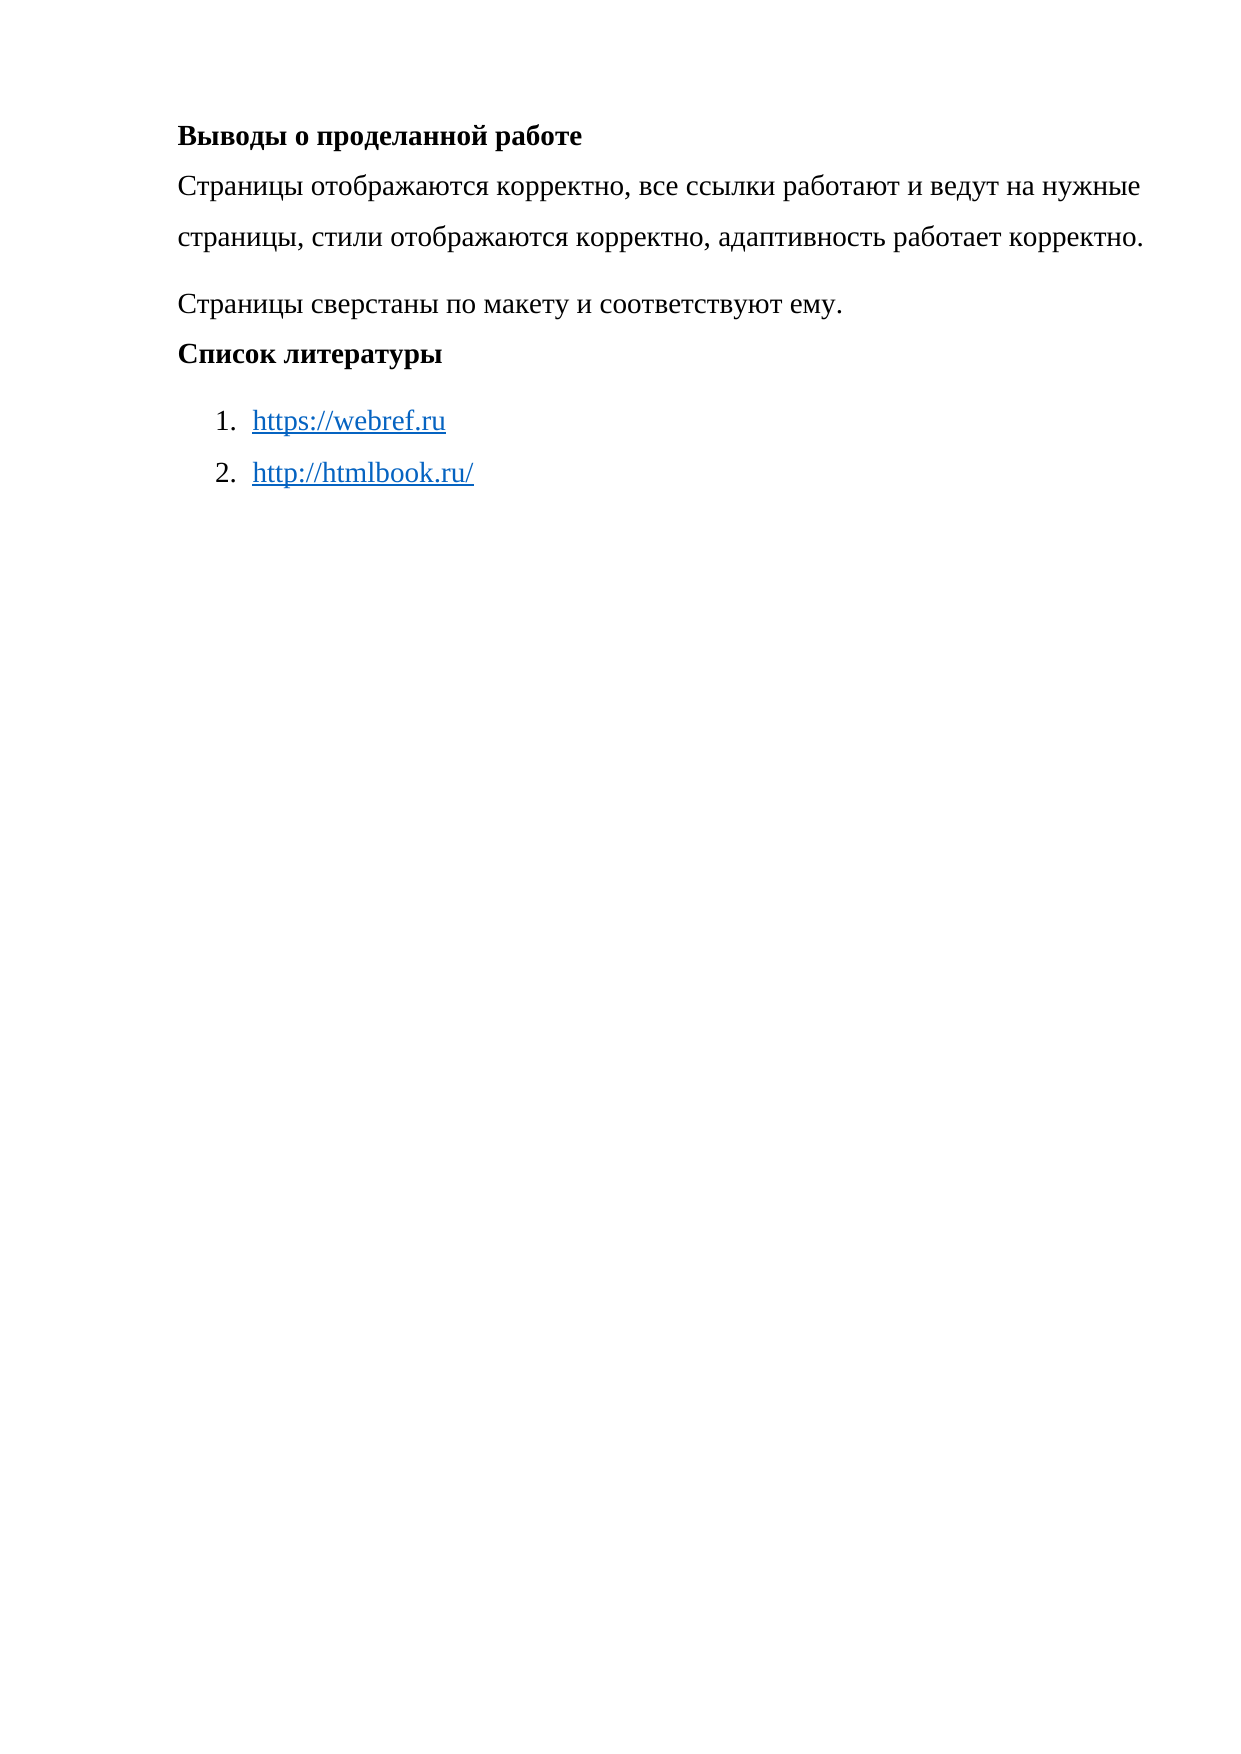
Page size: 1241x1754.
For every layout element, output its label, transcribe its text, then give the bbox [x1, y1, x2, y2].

text Страницы сверстаны по макету и соответствуют ему. Список литературы [177, 286, 1152, 369]
list http://htmlbook.ru/ [215, 455, 1152, 488]
list https://webref.ru [215, 403, 1152, 437]
text Выводы о проделанной работе Страницы отображаются корректно, все ссылки работают и ведут на нужные страницы, стили отображаются корректно, адаптивность работает корректно. [177, 118, 1152, 252]
